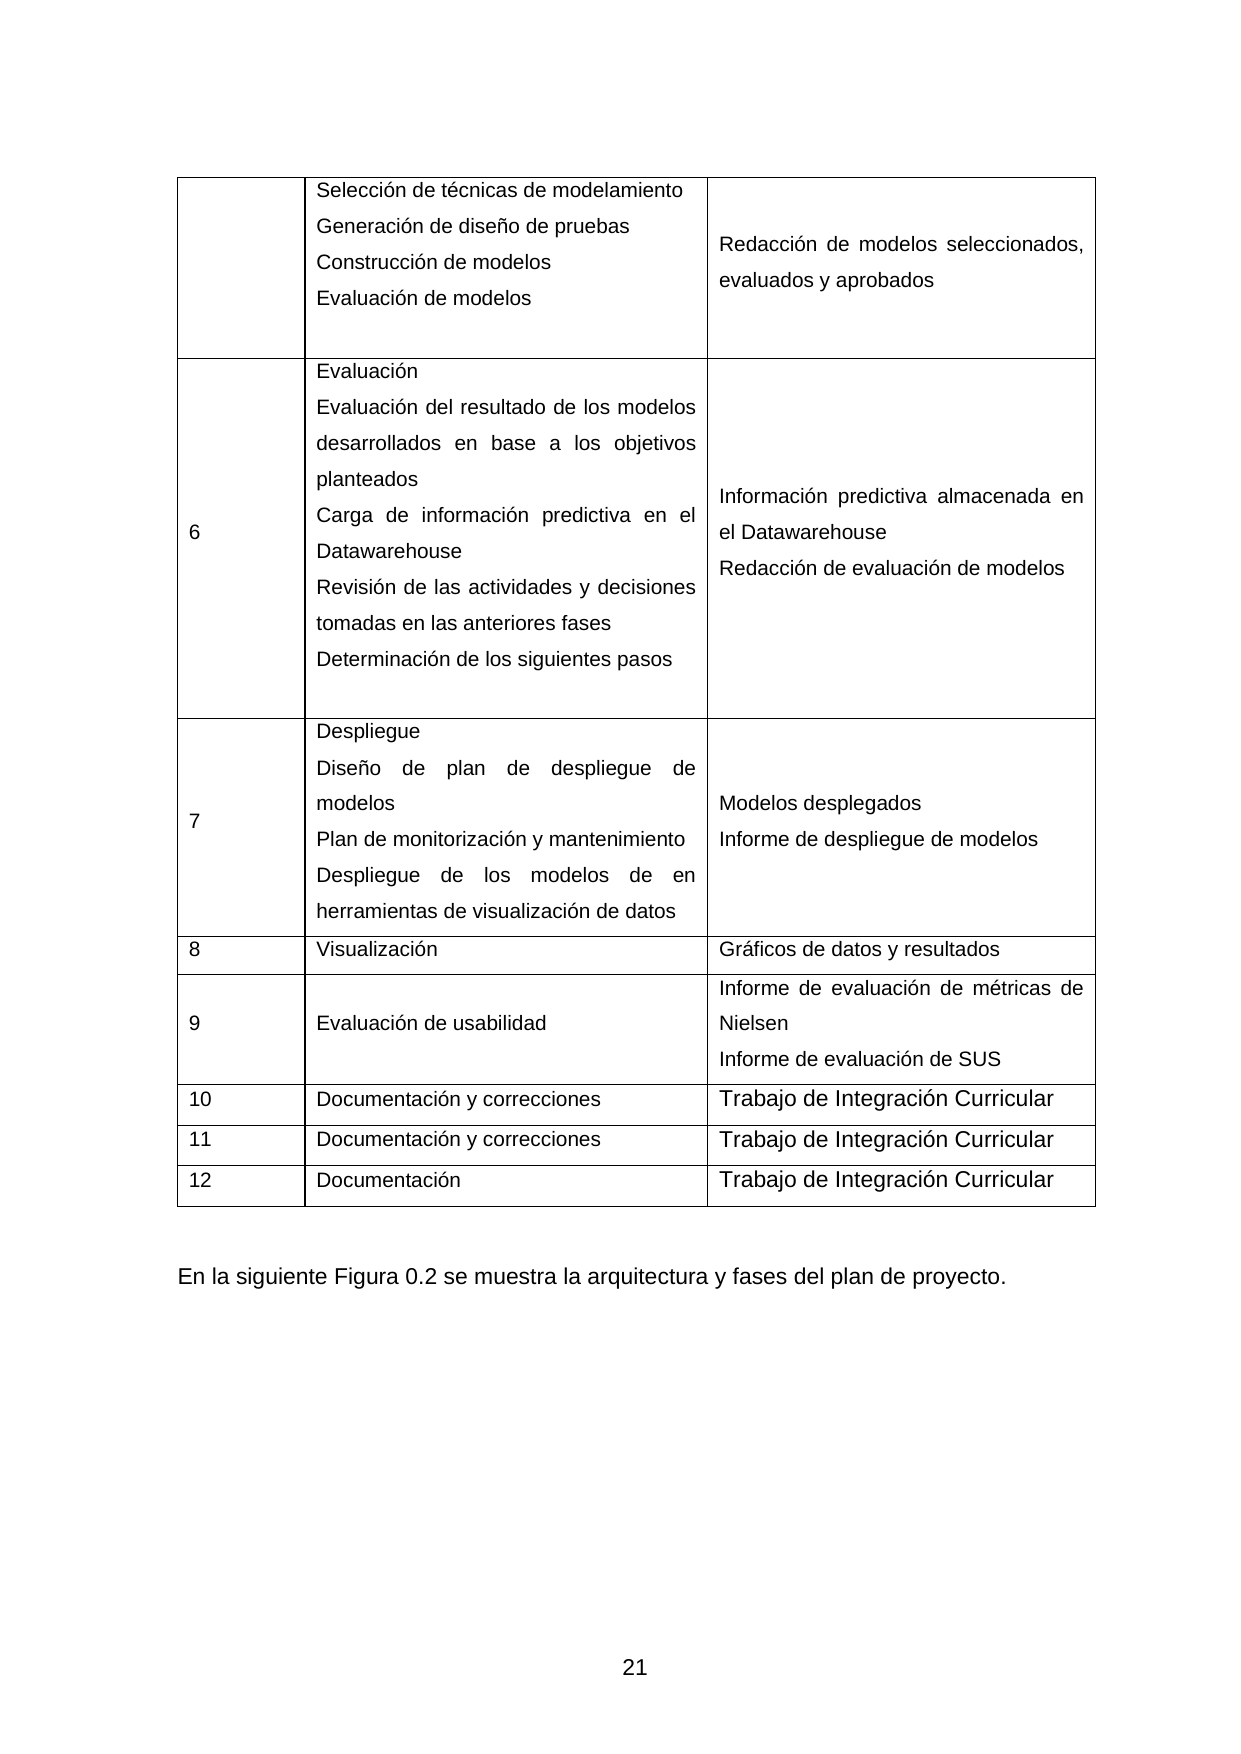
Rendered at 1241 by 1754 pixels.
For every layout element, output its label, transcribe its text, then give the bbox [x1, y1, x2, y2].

table_cell Documentación y correcciones [306, 1085, 707, 1125]
table_cell 6 [178, 359, 304, 718]
table_cell Trabajo de Integración Curricular [708, 1126, 1095, 1165]
table_cell Información predictiva almacenada en el Datawarehouse Redacción de evaluación de modelos [708, 359, 1095, 718]
table_cell 11 [178, 1126, 304, 1165]
table_cell Evaluación de usabilidad [306, 975, 707, 1084]
table_cell 5 [178, 178, 304, 358]
table_cell 7 [178, 719, 304, 936]
table_cell Despliegue Diseño de plan de despliegue de modelos Plan de monitorización y mantenimiento Despliegue de los modelos de en herramientas de visualización de datos [306, 719, 707, 936]
table_cell Informe de evaluación de métricas de Nielsen Informe de evaluación de SUS [708, 975, 1095, 1084]
table_cell Evaluación Evaluación del resultado de los modelos desarrollados en base a los objetivos planteados Carga de información predictiva en el Datawarehouse Revisión de las actividades y decisiones tomadas en las anteriores fases Determinación de los siguientes pasos [306, 359, 707, 718]
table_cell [306, 178, 707, 358]
table_cell Trabajo de Integración Curricular [708, 1166, 1095, 1206]
table_cell 12 [178, 1166, 304, 1206]
table_cell Visualización [306, 937, 707, 974]
table_cell Documentación y correcciones [306, 1126, 707, 1165]
table_cell Trabajo de Integración Curricular [708, 1085, 1095, 1125]
table_cell Documentación [306, 1166, 707, 1206]
table_cell Gráficos de datos y resultados [708, 937, 1095, 974]
table_cell 9 [178, 975, 304, 1084]
text En la siguiente Figura 3.2 se muestra la arquitectura y fases del plan de proyecto. [177, 1263, 1092, 1289]
table_cell 8 [178, 937, 304, 974]
table_cell Modelos desplegados Informe de despliegue de modelos [708, 719, 1095, 936]
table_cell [708, 178, 1095, 358]
table_cell 10 [178, 1085, 304, 1125]
